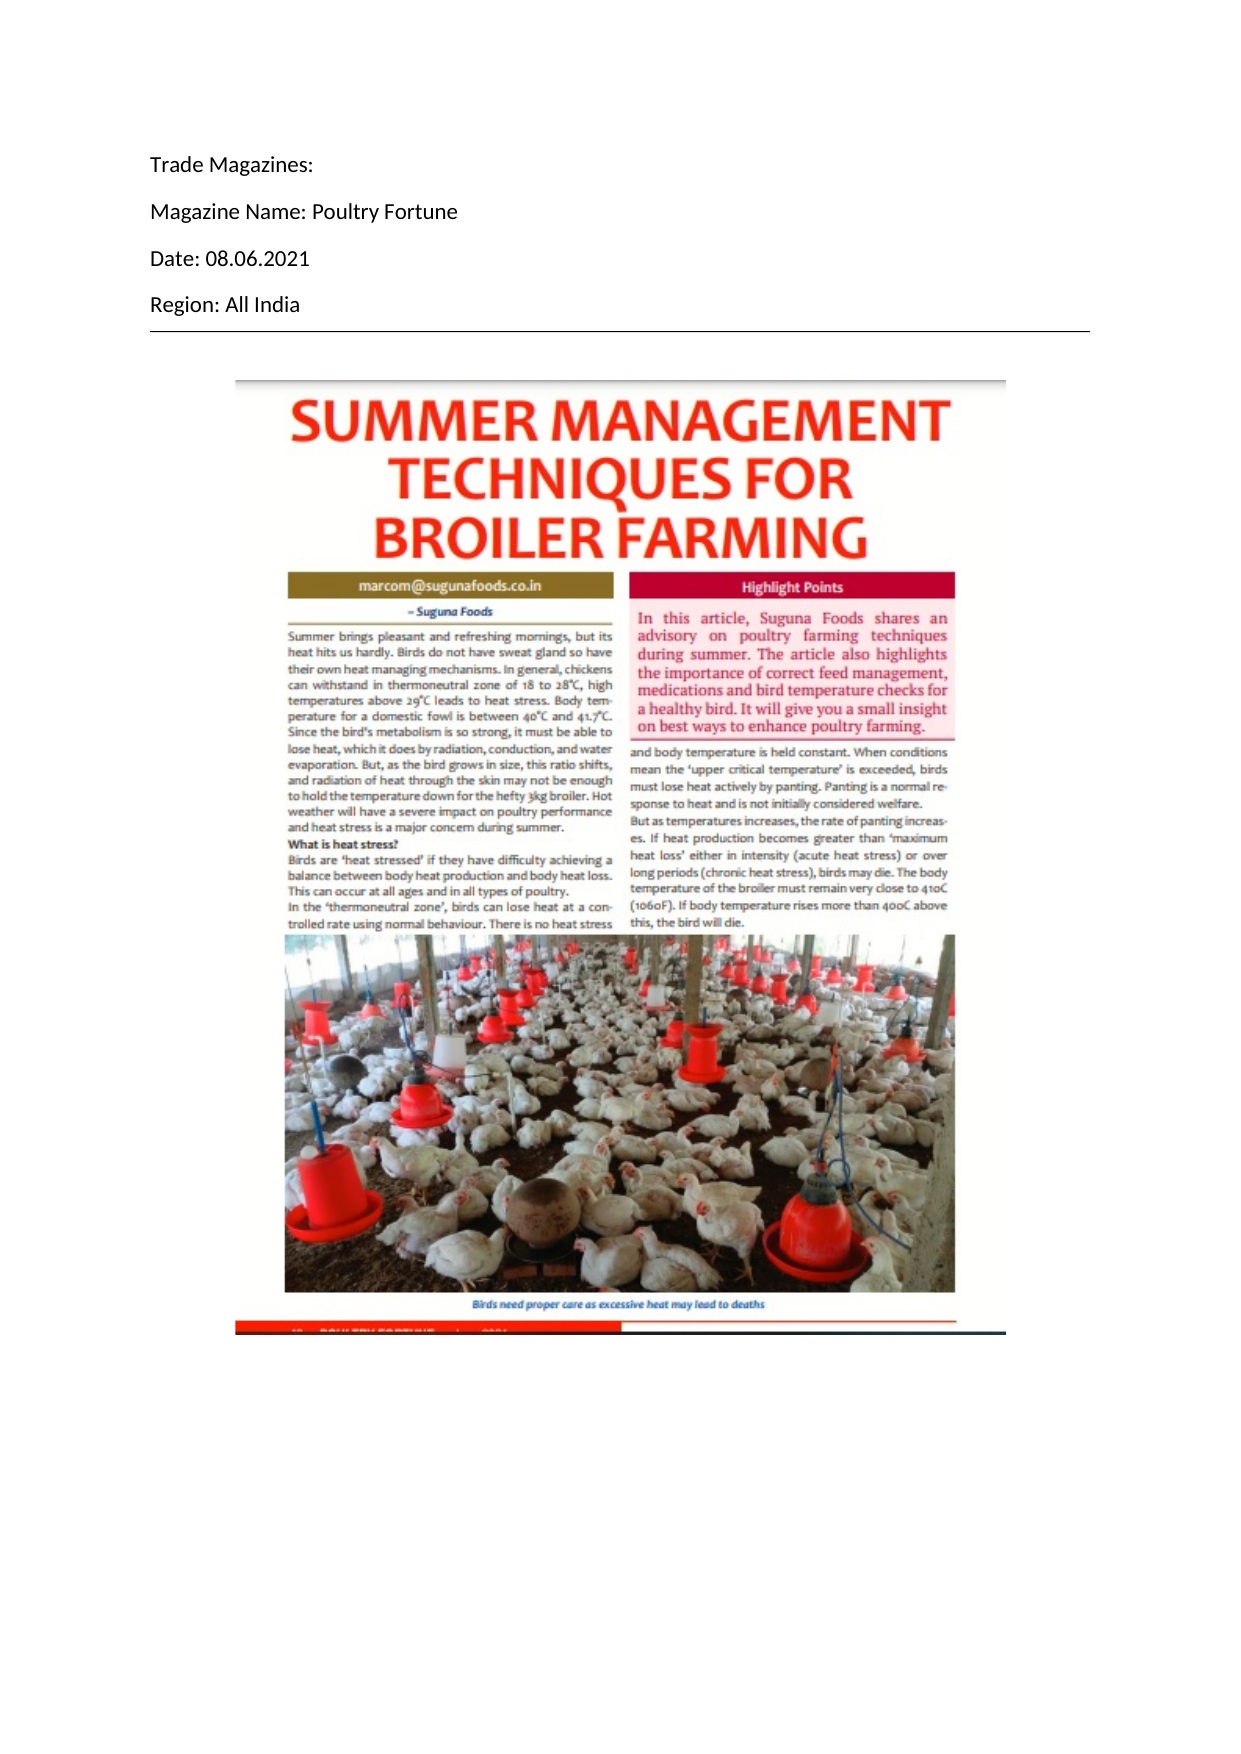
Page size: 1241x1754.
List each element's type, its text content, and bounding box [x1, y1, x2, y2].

text Region: All India [150, 291, 1090, 319]
text Magazine Name: Poultry Fortune [150, 197, 1090, 225]
text Date: 08.06.2021 [150, 244, 1090, 272]
text Trade Magazines: [150, 150, 1090, 178]
picture [235, 380, 1007, 1335]
